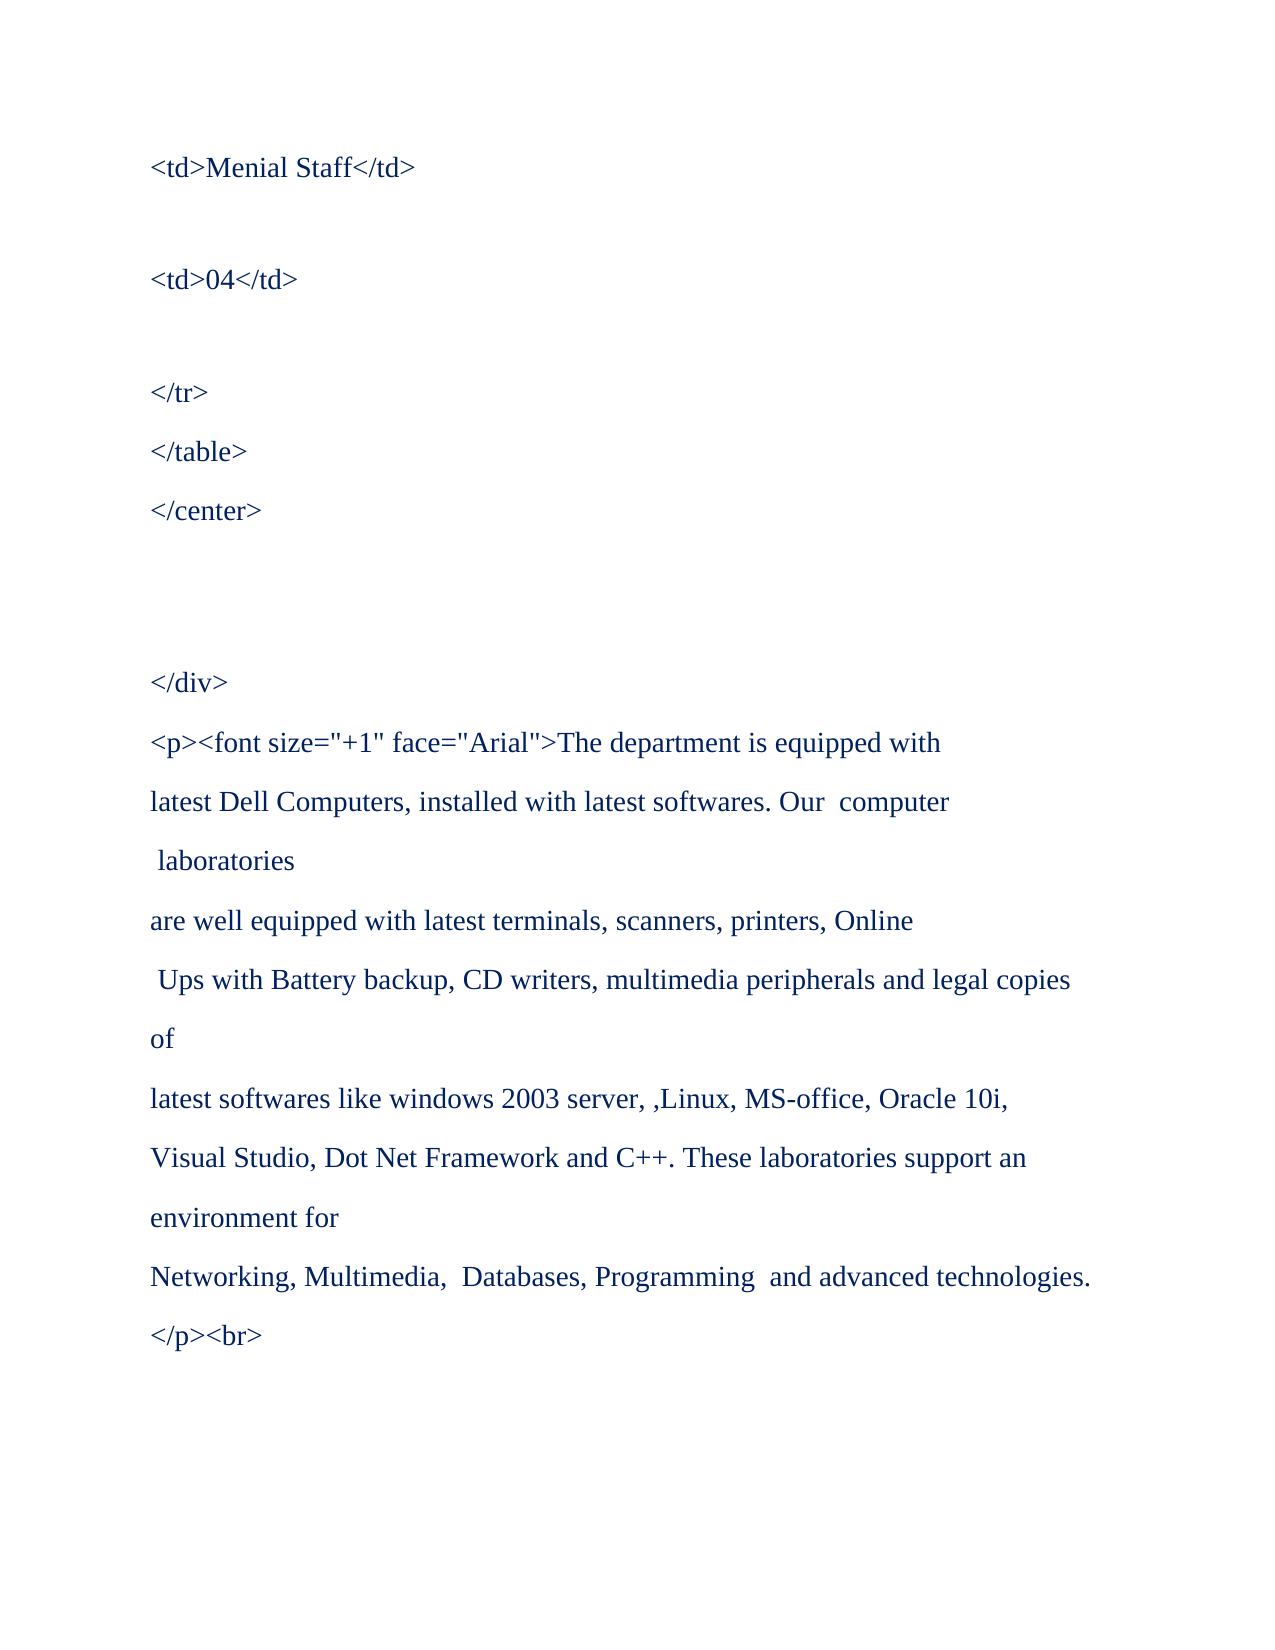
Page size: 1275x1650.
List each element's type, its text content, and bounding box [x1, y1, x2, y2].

text <td>Menial Staff</td> [150, 150, 1125, 183]
text </table> [150, 434, 1125, 468]
text are well equipped with latest terminals, scanners, printers, Online [150, 903, 1125, 936]
text <td>04</td> [150, 262, 1125, 296]
text latest softwares like windows 2003 server, ,Linux, MS-office, Oracle 10i, [150, 1081, 1125, 1114]
text <p><font size="+1" face="Arial">The department is equipped with [150, 725, 1125, 758]
text Networking, Multimedia, Databases, Programming and advanced technologies. [150, 1259, 1125, 1293]
text </tr> [150, 375, 1125, 408]
text </div> [150, 665, 1125, 699]
text </p><br> [150, 1318, 1125, 1352]
text latest Dell Computers, installed with latest softwares. Our computer [150, 784, 1125, 818]
text </center> [150, 493, 1125, 527]
text Ups with Battery backup, CD writers, multimedia peripherals and legal copies [150, 962, 1125, 996]
text of [150, 1022, 1125, 1055]
text environment for [150, 1200, 1125, 1233]
text laboratories [150, 843, 1125, 877]
text Visual Studio, Dot Net Framework and C++. These laboratories support an [150, 1140, 1125, 1174]
